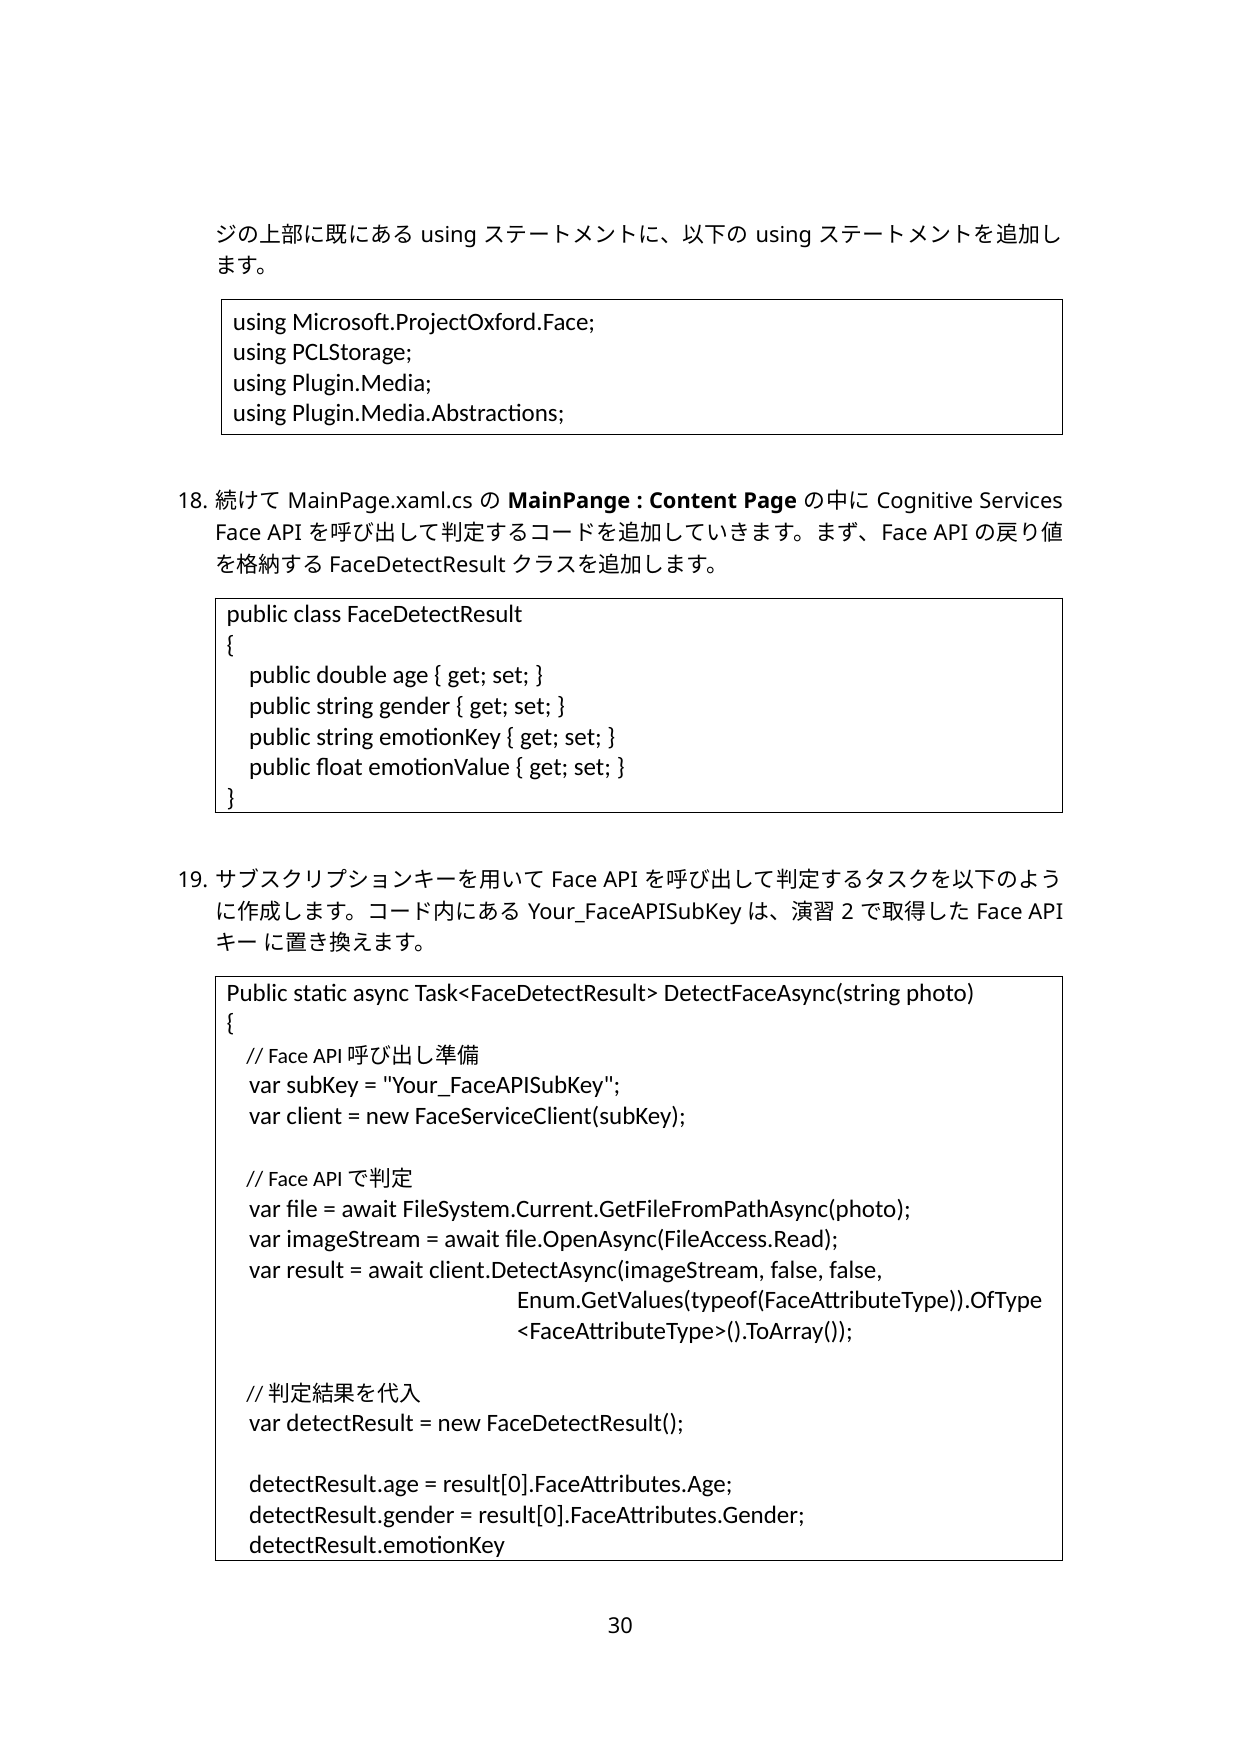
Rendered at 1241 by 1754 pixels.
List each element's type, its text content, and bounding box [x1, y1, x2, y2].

list 続けて MainPage.xaml.cs の MainPange : Content Page の中に Cognitive Services Face API を呼び出して判定するコードを追加していきます。まず、Face API の戻り値を格納する FaceDetectResult クラスを追加します。 [177, 483, 1063, 579]
table_header using Microsoft.ProjectOxford.Face; using PCLStorage; using Plugin.Media; using Plugin.Media.Abstractions; [222, 300, 1062, 434]
table_header public class FaceDetectResult { public double age { get; set; } public string gender { get; set; } public string emotionKey { get; set; } public float emotionValue { get; set; } } [216, 599, 1062, 812]
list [177, 217, 1063, 280]
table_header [216, 977, 1062, 1560]
list サブスクリプションキーを用いて Face API を呼び出して判定するタスクを以下のように作成します。コード内にある Your_FaceAPISubKey は、演習 2 で取得した Face API キー に置き換えます。 [177, 862, 1063, 957]
